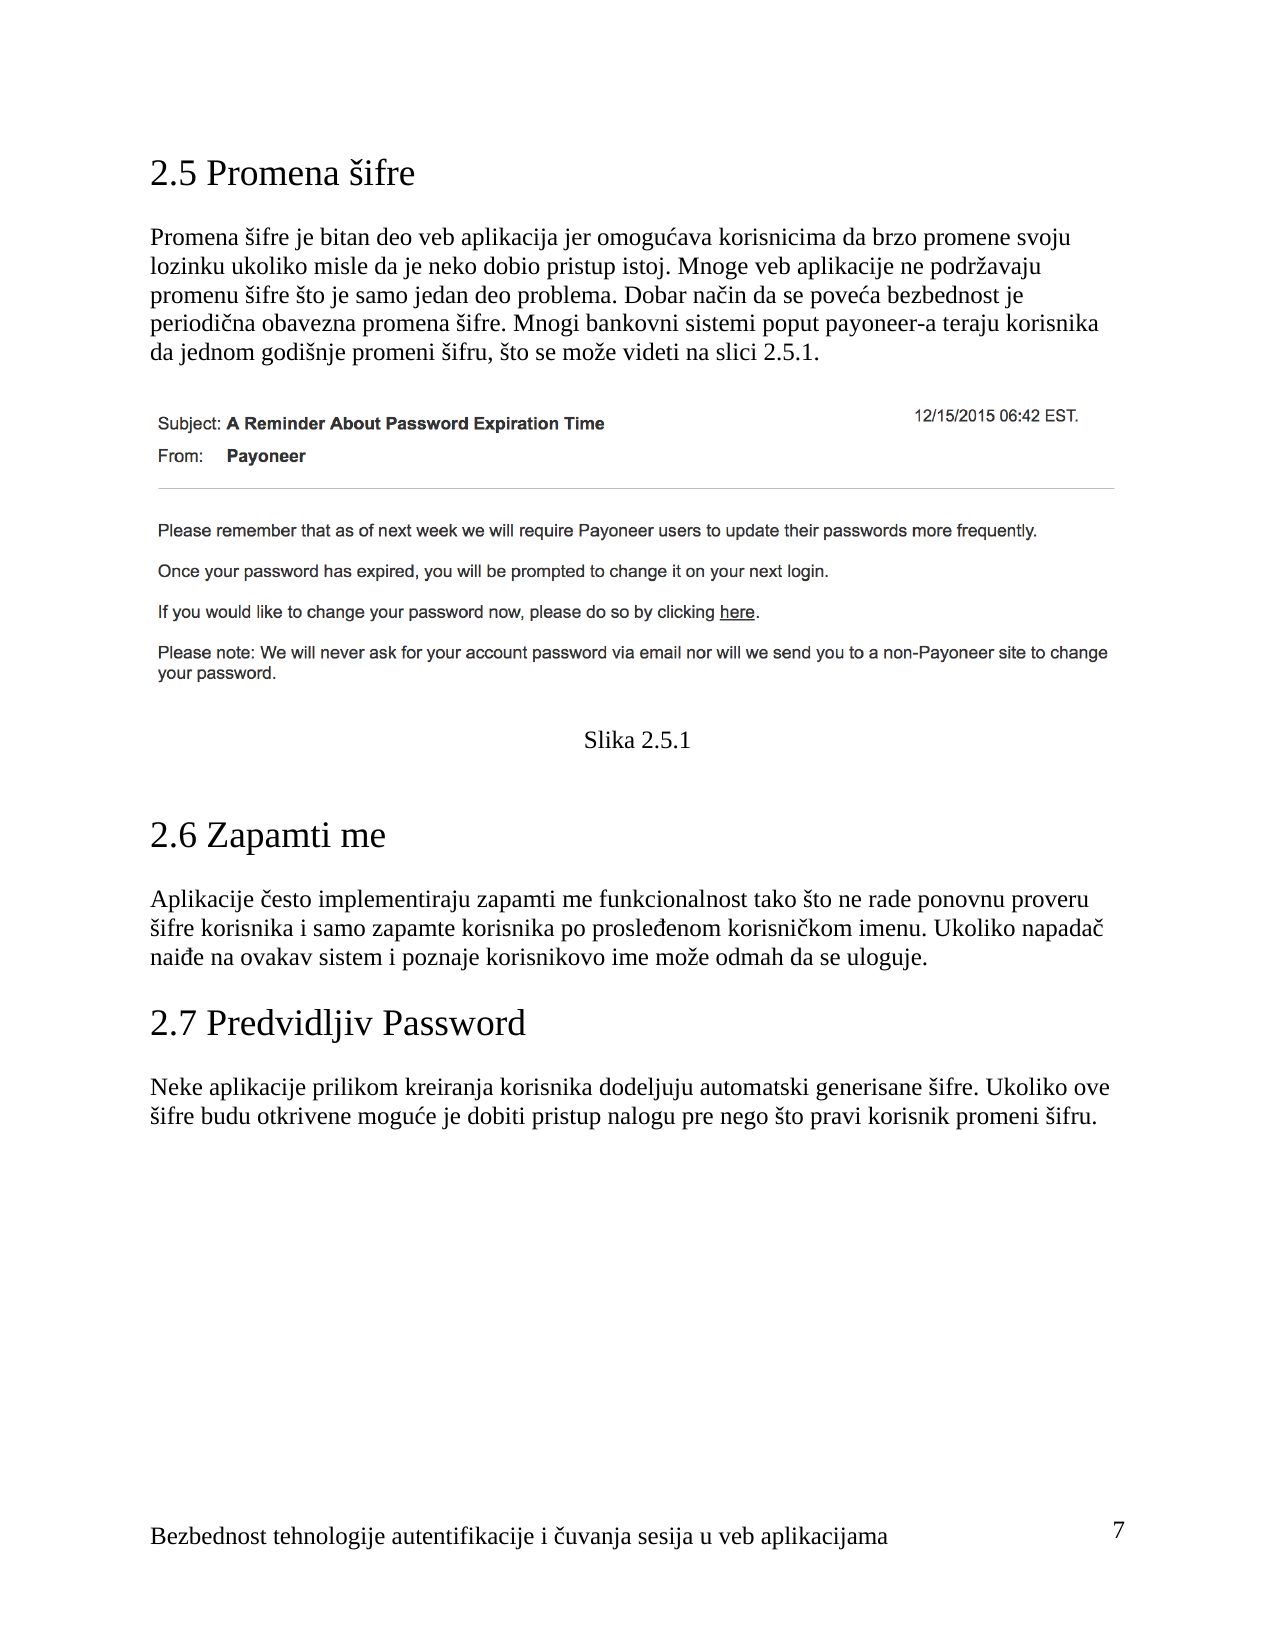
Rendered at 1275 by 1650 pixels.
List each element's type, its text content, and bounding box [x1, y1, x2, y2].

subtitle 2.7 Predvidljiv Password [150, 1000, 1125, 1043]
text Neke aplikacije prilikom kreiranja korisnika dodeljuju automatski generisane šifre. Ukoliko ove šifre budu otkrivene moguće je dobiti pristup nalogu pre nego što pravi korisnik promeni šifru. [150, 1072, 1125, 1130]
picture [150, 394, 1125, 726]
subtitle 2.5 Promena šifre [150, 150, 1125, 193]
text Aplikacije često implementiraju zapamti me funkcionalnost tako što ne rade ponovnu proveru šifre korisnika i samo zapamte korisnika po prosleđenom korisničkom imenu. Ukoliko napadač naiđe na ovakav sistem i poznaje korisnikovo ime može odmah da se uloguje. [150, 884, 1125, 971]
text Promena šifre je bitan deo veb aplikacija jer omogućava korisnicima da brzo promene svoju lozinku ukoliko misle da je neko dobio pristup istoj. Mnoge veb aplikacije ne podržavaju promenu šifre što je samo jedan deo problema. Dobar način da se poveća bezbednost je periodična obavezna promena šifre. Mnogi bankovni sistemi poput payoneer-a teraju korisnika da jednom godišnje promeni šifru, što se može videti na slici 2.5.1. [150, 222, 1125, 366]
text Slika 2.5.1 [150, 726, 1125, 754]
subtitle 2.6 Zapamti me [150, 812, 1125, 855]
